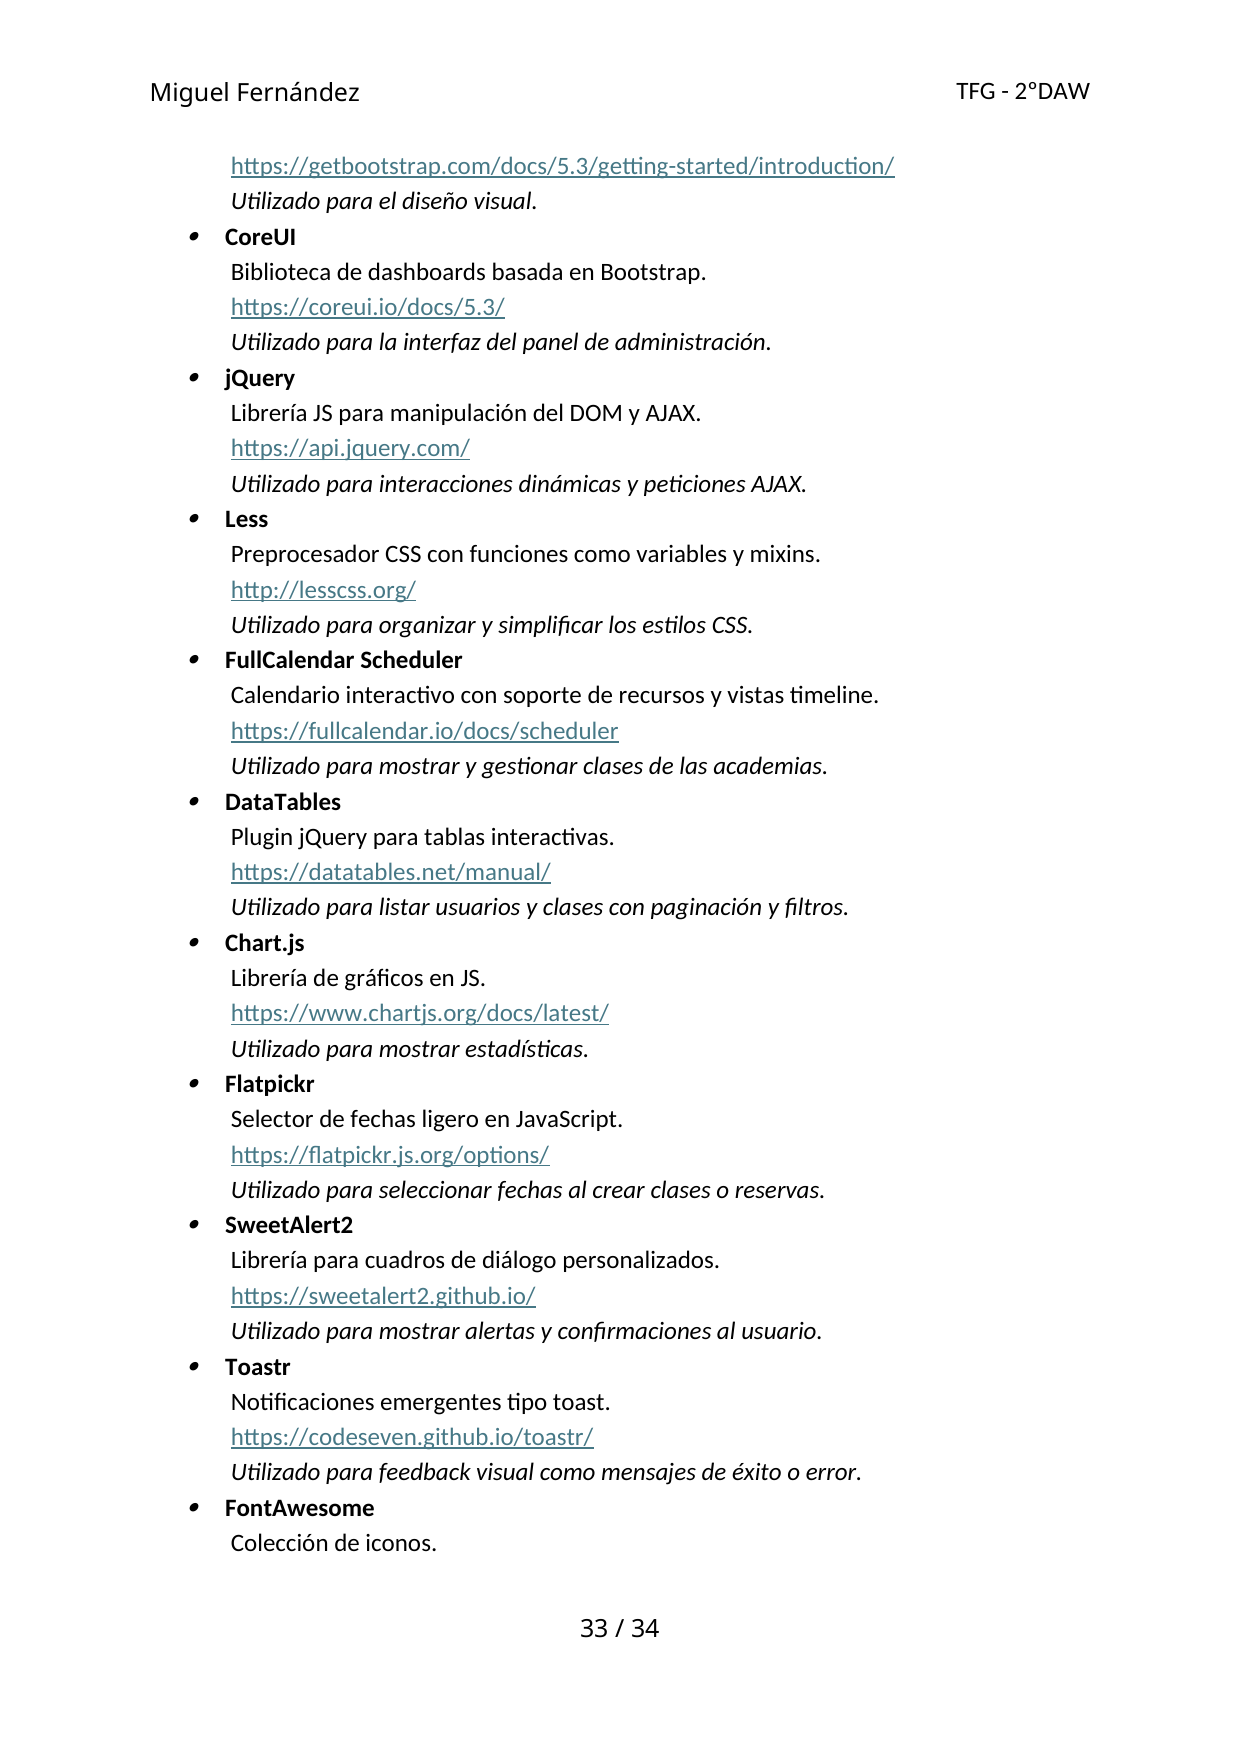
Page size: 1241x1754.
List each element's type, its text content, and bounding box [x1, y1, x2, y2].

list DataTables Plugin jQuery para tablas interactivas. https://datatables.net/manual/ Utilizado para listar usuarios y clases con paginación y filtros. [187, 786, 1090, 922]
list SweetAlert2 Librería para cuadros de diálogo personalizados. https://sweetalert2.github.io/ Utilizado para mostrar alertas y confirmaciones al usuario. [187, 1209, 1090, 1346]
list Less Preprocesador CSS con funciones como variables y mixins. http://lesscss.org/ Utilizado para organizar y simplificar los estilos CSS. [187, 503, 1090, 639]
list Flatpickr Selector de fechas ligero en JavaScript. https://flatpickr.js.org/options/ Utilizado para seleccionar fechas al crear clases o reservas. [187, 1068, 1090, 1204]
list Chart.js Librería de gráficos en JS. https://www.chartjs.org/docs/latest/ Utilizado para mostrar estadísticas. [187, 927, 1090, 1063]
list Toastr Notificaciones emergentes tipo toast. https://codeseven.github.io/toastr/ Utilizado para feedback visual como mensajes de éxito o error. [187, 1351, 1090, 1487]
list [187, 1492, 1090, 1558]
list jQuery Librería JS para manipulación del DOM y AJAX. https://api.jquery.com/ Utilizado para interacciones dinámicas y peticiones AJAX. [187, 362, 1090, 498]
list CoreUI Biblioteca de dashboards basada en Bootstrap. https://coreui.io/docs/5.3/ Utilizado para la interfaz del panel de administración. [187, 221, 1090, 357]
list FullCalendar Scheduler Calendario interactivo con soporte de recursos y vistas timeline. https://fullcalendar.io/docs/scheduler Utilizado para mostrar y gestionar clases de las academias. [187, 644, 1090, 781]
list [187, 150, 1090, 216]
